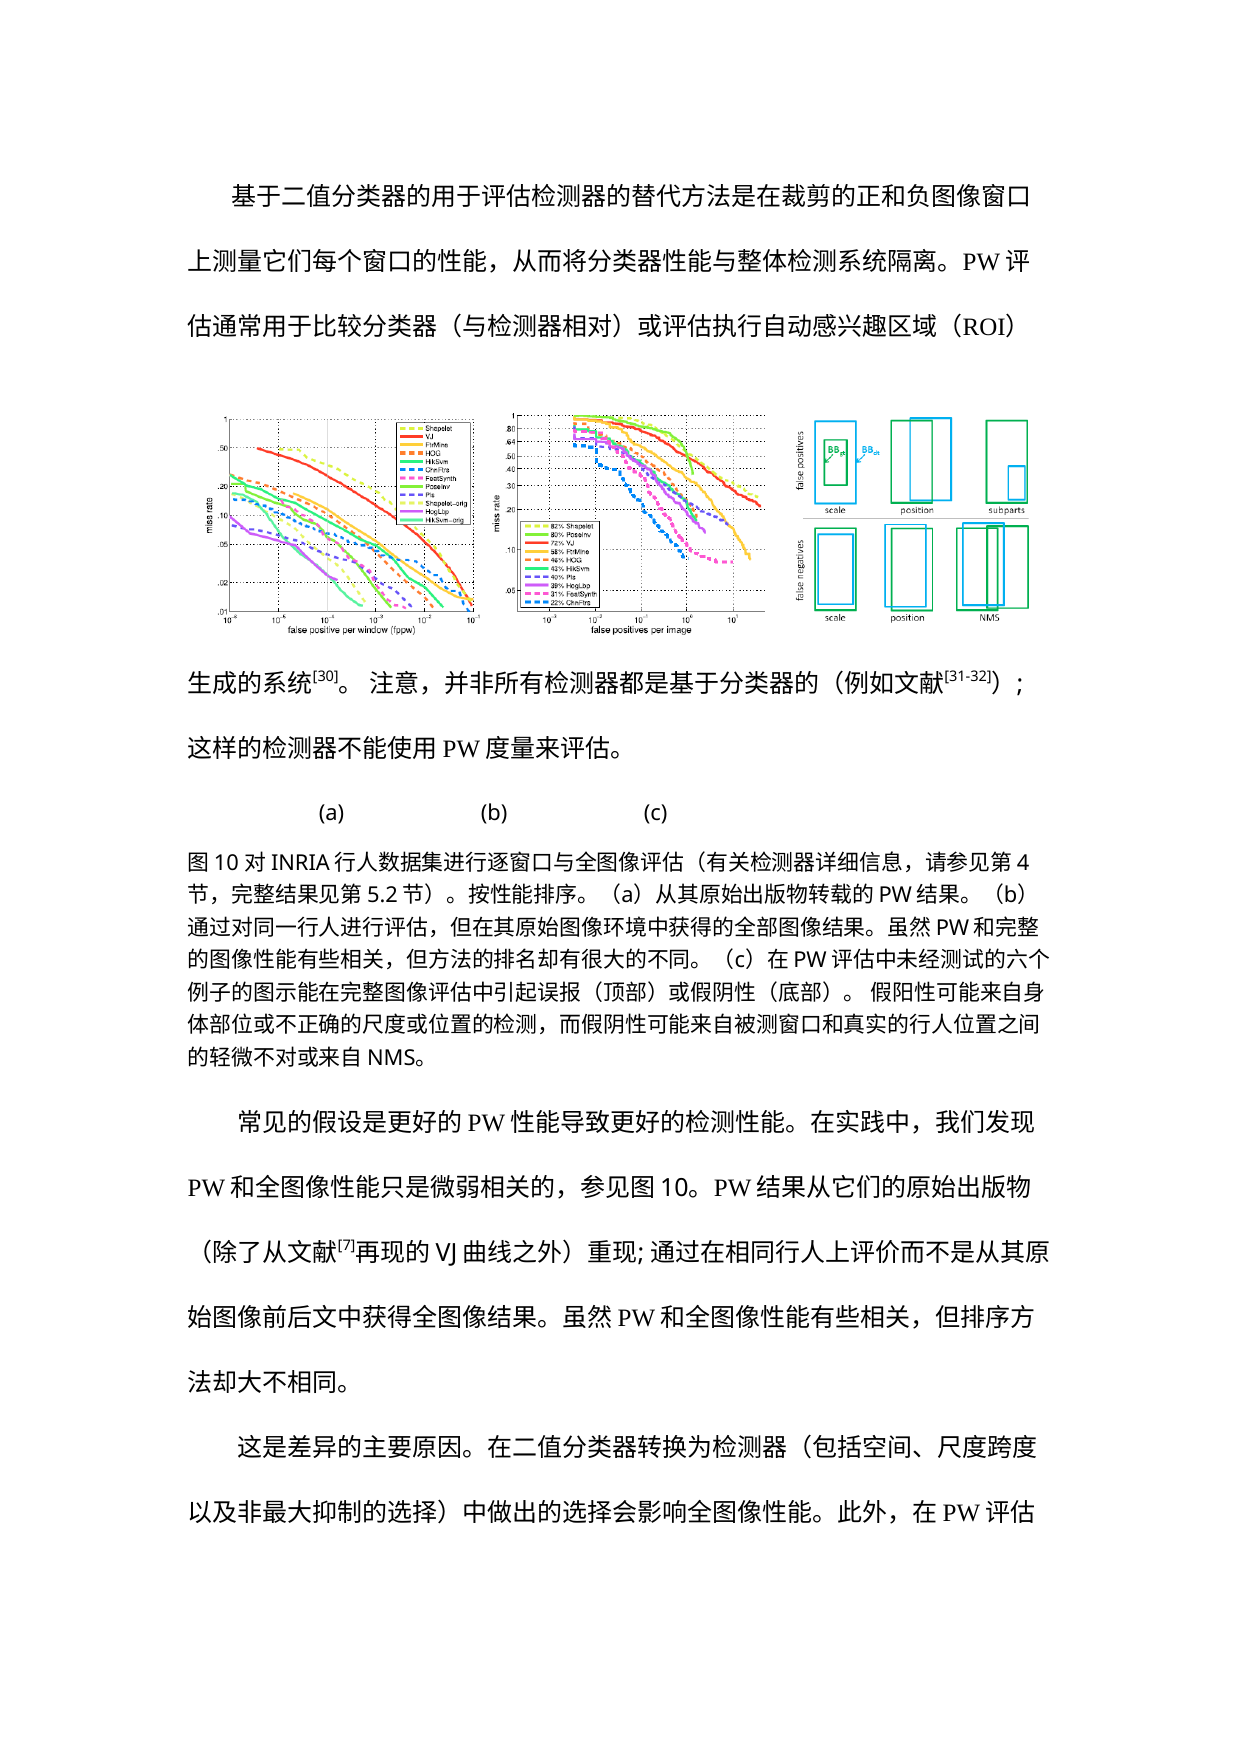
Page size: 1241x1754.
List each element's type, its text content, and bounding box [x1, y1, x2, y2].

text 基于二值分类器的用于评估检测器的替代方法是在裁剪的正和负图像窗口上测量它们每个窗口的性能，从而将分类器性能与整体检测系统隔离。PW评估通常用于比较分类器（与检测器相对）或评估执行自动感兴趣区域（ROI）生成的系统[30]。 注意，并非所有检测器都是基于分类器的（例如文献[31-32]）; 这样的检测器不能使用PW度量来评估。 [187, 162, 1053, 400]
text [187, 1413, 1053, 1543]
text 图10 对INRIA行人数据集进行逐窗口与全图像评估（有关检测器详细信息，请参见第4节，完整结果见第5.2节）。按性能排序。（a）从其原始出版物转载的PW结果。（b）通过对同一行人进行评估，但在其原始图像环境中获得的全部图像结果。虽然PW和完整的图像性能有些相关，但方法的排名却有很大的不同。（c）在PW评估中未经测试的六个例子的图示能在完整图像评估中引起误报（顶部）或假阴性（底部）。 假阳性可能来自身体部位或不正确的尺度或位置的检测，而假阴性可能来自被测窗口和真实的行人位置之间的轻微不对或来自NMS。 [187, 844, 1053, 1072]
text 常见的假设是更好的PW性能导致更好的检测性能。在实践中，我们发现PW和全图像性能只是微弱相关的，参见图10。PW结果从它们的原始出版物（除了从文献[7]再现的VJ曲线之外）重现; 通过在相同行人上评价而不是从其原始图像前后文中获得全图像结果。虽然PW和全图像性能有些相关，但排序方法却大不相同。 [187, 1088, 1053, 1413]
picture [187, 400, 1053, 640]
text 基于二值分类器的用于评估检测器的替代方法是在裁剪的正和负图像窗口上测量它们每个窗口的性能，从而将分类器性能与整体检测系统隔离。PW评估通常用于比较分类器（与检测器相对）或评估执行自动感兴趣区域（ROI）生成的系统[30]。 注意，并非所有检测器都是基于分类器的（例如文献[31-32]）; 这样的检测器不能使用PW度量来评估。 [187, 640, 1053, 779]
text (a) (b) (c) [187, 796, 1053, 828]
